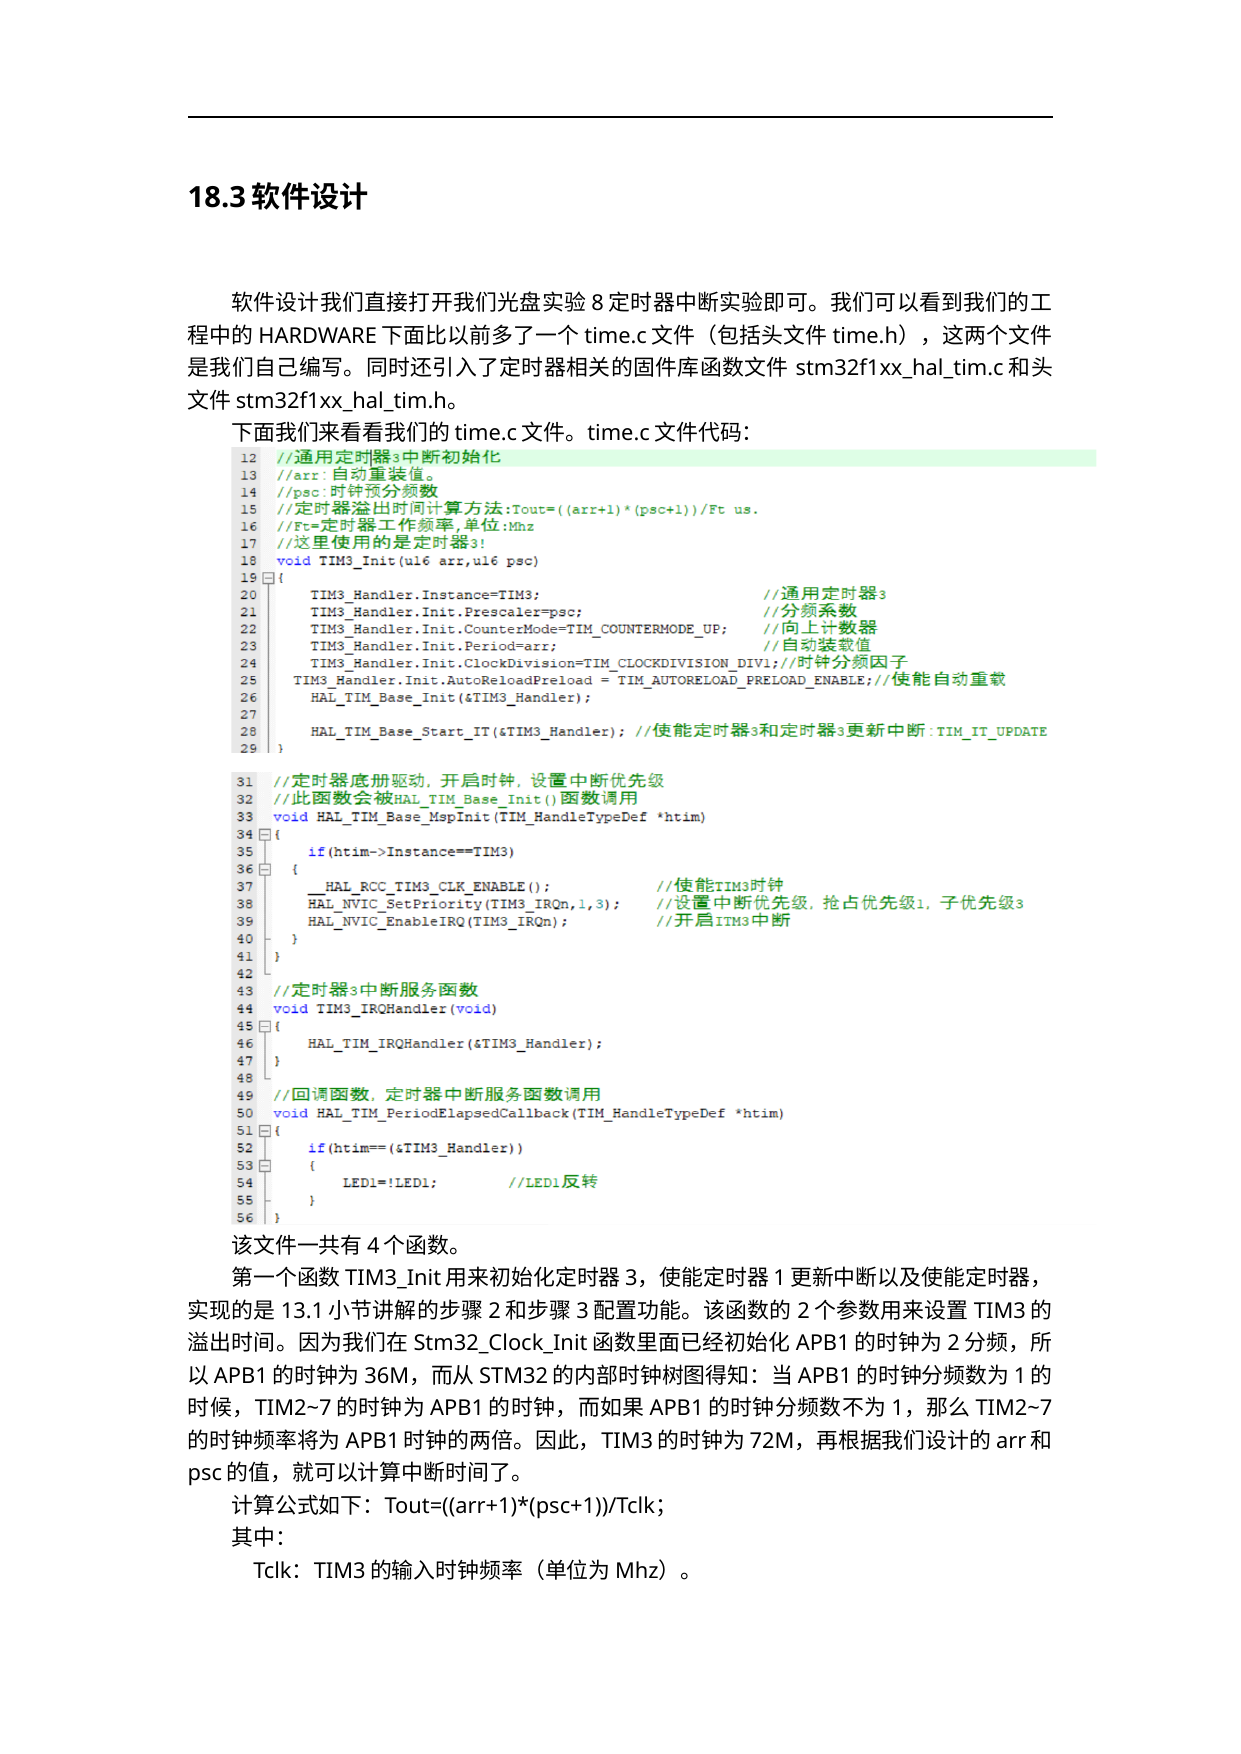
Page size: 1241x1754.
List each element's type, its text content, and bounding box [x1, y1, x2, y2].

text 下面我们来看看我们的time.c文件。time.c文件代码： [187, 415, 1053, 447]
text 计算公式如下：Tout=((arr+1)*(psc+1))/Tclk； [187, 1487, 1053, 1520]
text 该文件一共有4个函数。 [187, 1227, 1053, 1260]
text 软件设计我们直接打开我们光盘实验8定时器中断实验即可。我们可以看到我们的工程中的HARDWARE下面比以前多了一个time.c文件（包括头文件time.h），这两个文件是我们自己编写。同时还引入了定时器相关的固件库函数文件stm32f1xx_hal_tim.c和头文件stm32f1xx_hal_tim.h。 [187, 285, 1053, 415]
text Tclk：TIM3的输入时钟频率（单位为Mhz）。 [187, 1552, 1053, 1585]
text 第一个函数TIM3_Init用来初始化定时器3，使能定时器1更新中断以及使能定时器，实现的是13.1小节讲解的步骤2和步骤3配置功能。该函数的2个参数用来设置TIM3的溢出时间。因为我们在Stm32_Clock_Init函数里面已经初始化APB1的时钟为2分频，所以APB1的时钟为36M，而从STM32的内部时钟树图得知：当APB1的时钟分频数为1的时候，TIM2~7的时钟为APB1的时钟，而如果APB1的时钟分频数不为1，那么TIM2~7的时钟频率将为APB1时钟的两倍。因此，TIM3的时钟为72M，再根据我们设计的arr和psc的值，就可以计算中断时间了。 [187, 1260, 1053, 1487]
text 其中： [187, 1520, 1053, 1552]
subtitle 18.3软件设计 [187, 162, 1053, 227]
picture [231, 772, 1097, 1225]
picture [231, 447, 1097, 753]
